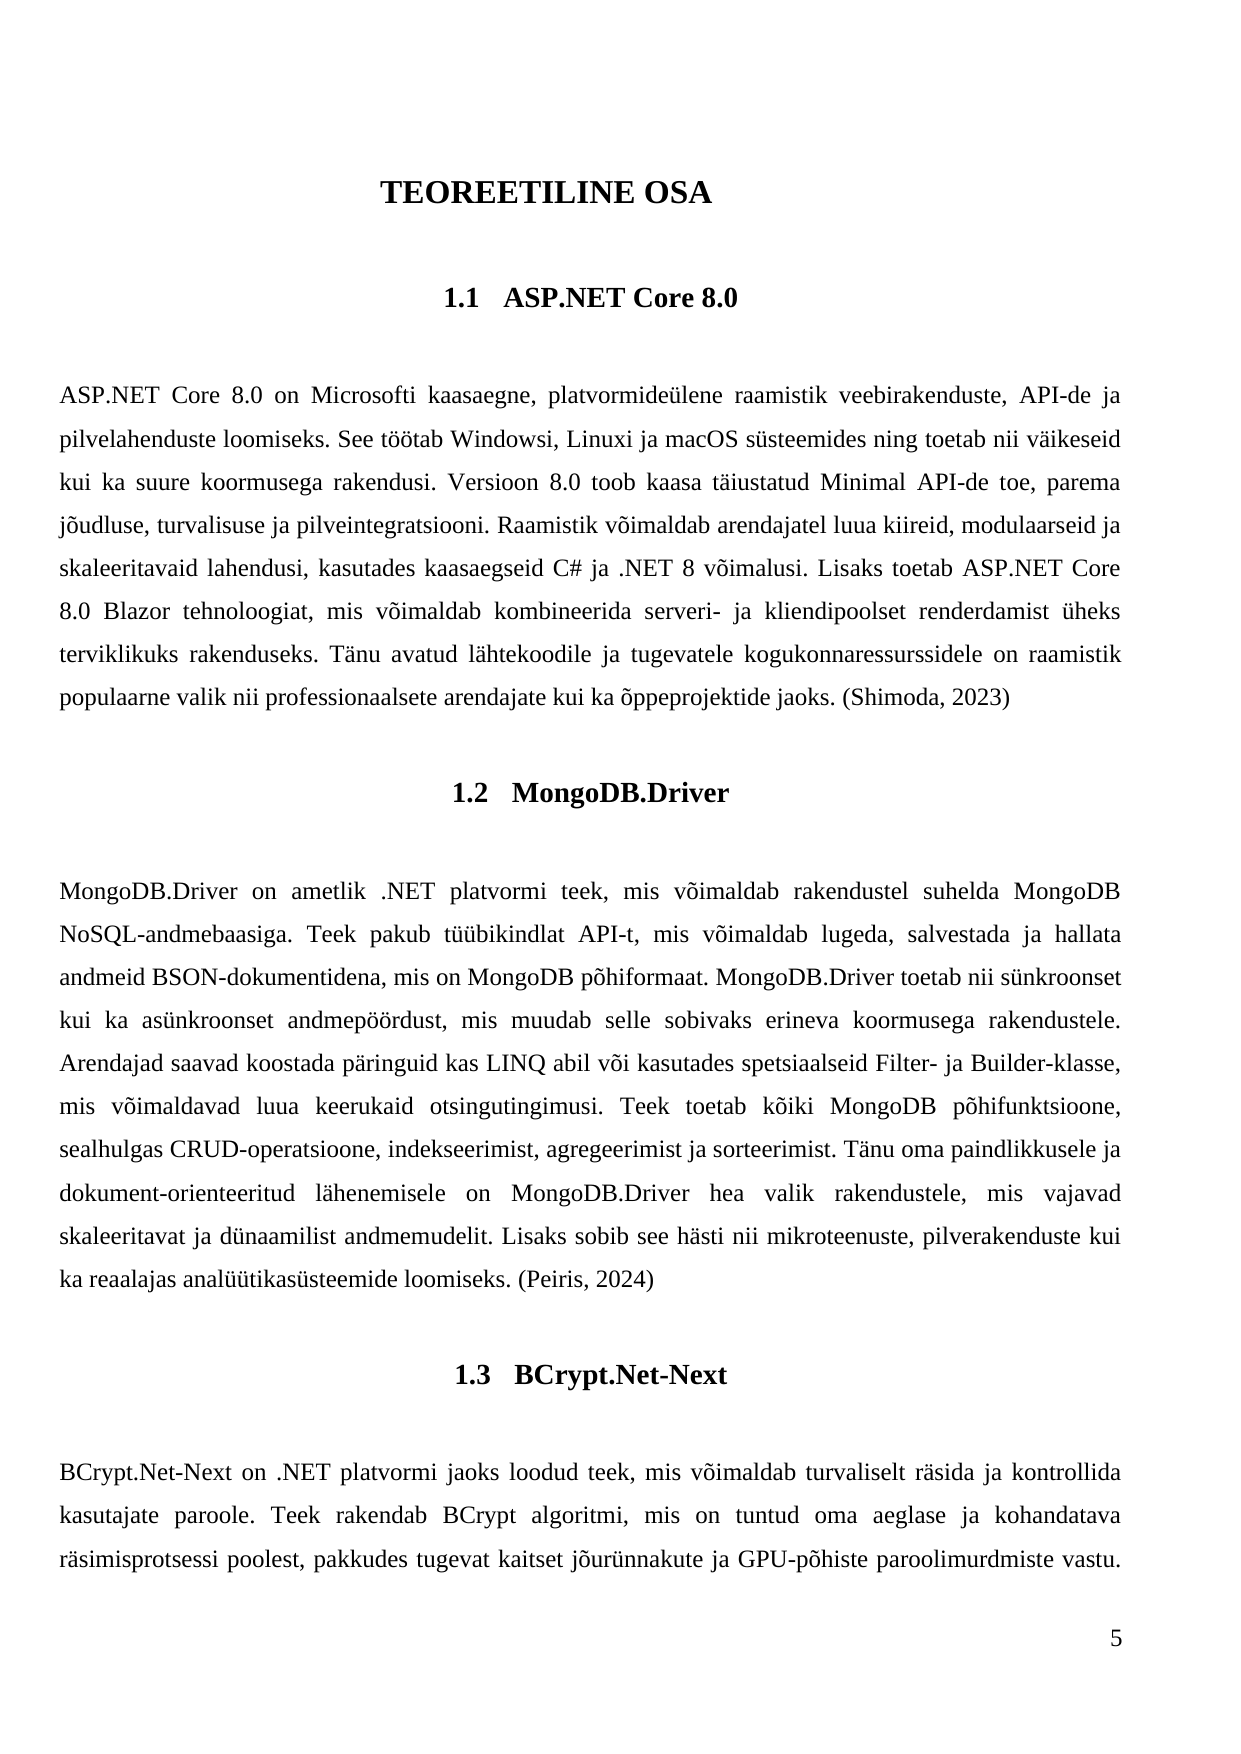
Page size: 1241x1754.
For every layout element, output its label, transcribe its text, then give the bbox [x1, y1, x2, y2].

subtitle TEOREETILINE OSA [148, 173, 945, 211]
subtitle ASP.NET Core 8.0 [59, 280, 1122, 314]
subtitle MongoDB.Driver [59, 776, 1122, 809]
text ASP.NET Core 8.0 on Microsofti kaasaegne, platvormideülene raamistik veebirakenduste, API-de ja pilvelahenduste loomiseks. See töötab Windowsi, Linuxi ja macOS süsteemides ning toetab nii väikeseid kui ka suure koormusega rakendusi. Versioon 8.0 toob kaasa täiustatud Minimal API-de toe, parema jõudluse, turvalisuse ja pilveintegratsiooni. Raamistik võimaldab arendajatel luua kiireid, modulaarseid ja skaleeritavaid lahendusi, kasutades kaasaegseid C# ja .NET 8 võimalusi. Lisaks toetab ASP.NET Core 8.0 Blazor tehnoloogiat, mis võimaldab kombineerida serveri- ja kliendipoolset renderdamist üheks terviklikuks rakenduseks. Tänu avatud lähtekoodile ja tugevatele kogukonnaressurssidele on raamistik populaarne valik nii professionaalsete arendajate kui ka õppeprojektide jaoks. [59, 381, 1122, 711]
text MongoDB.Driver on ametlik .NET platvormi teek, mis võimaldab rakendustel suhelda MongoDB NoSQL-andmebaasiga. Teek pakub tüübikindlat API-t, mis võimaldab lugeda, salvestada ja hallata andmeid BSON-dokumentidena, mis on MongoDB põhiformaat. MongoDB.Driver toetab nii sünkroonset kui ka asünkroonset andmepöördust, mis muudab selle sobivaks erineva koormusega rakendustele. Arendajad saavad koostada päringuid kas LINQ abil või kasutades spetsiaalseid Filter- ja Builder-klasse, mis võimaldavad luua keerukaid otsingutingimusi. Teek toetab kõiki MongoDB põhifunktsioone, sealhulgas CRUD-operatsioone, indekseerimist, agregeerimist ja sorteerimist. Tänu oma paindlikkusele ja dokument-orienteeritud lähenemisele on MongoDB.Driver hea valik rakendustele, mis vajavad skaleeritavat ja dünaamilist andmemudelit. Lisaks sobib see hästi nii mikroteenuste, pilverakenduste kui ka reaalajas analüütikasüsteemide loomiseks. [59, 876, 1122, 1293]
subtitle BCrypt.Net-Next [59, 1357, 1122, 1391]
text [59, 1457, 1122, 1572]
